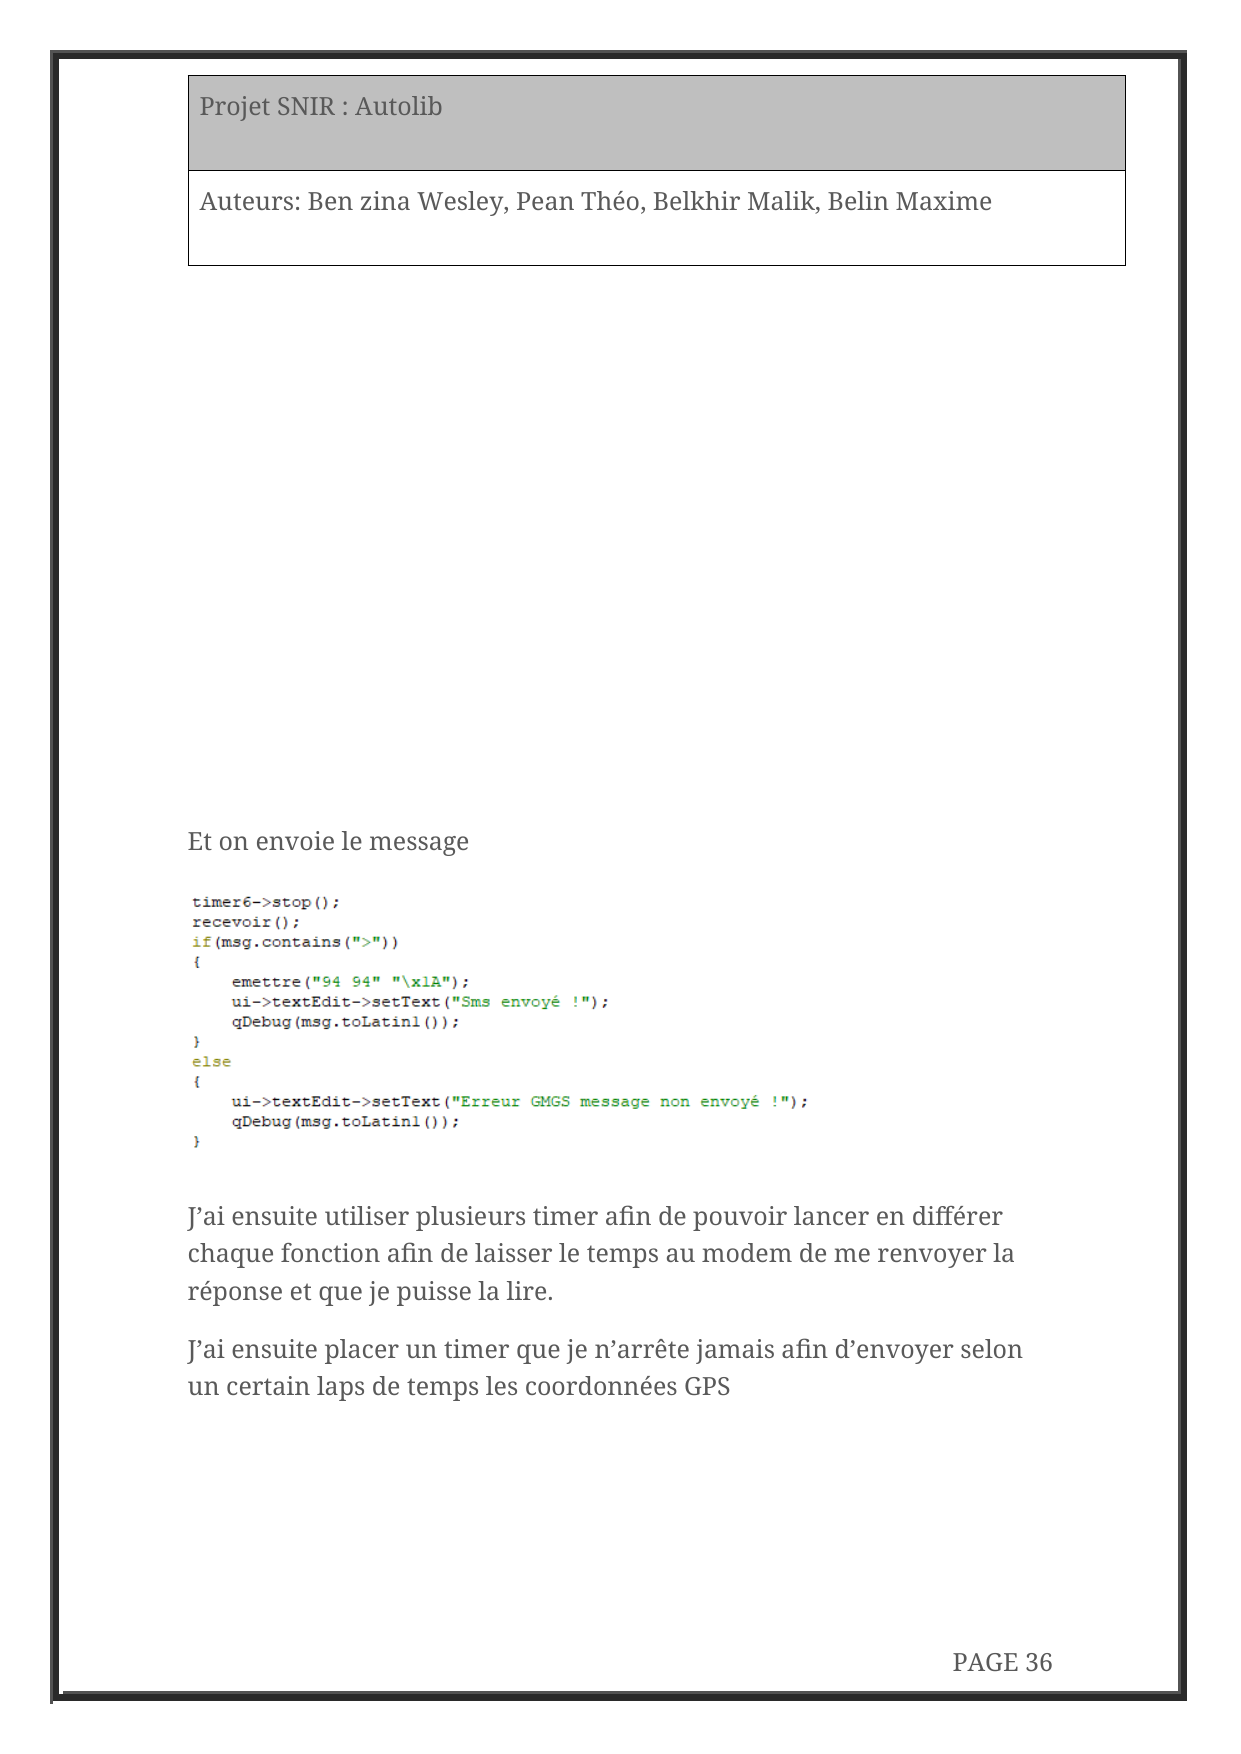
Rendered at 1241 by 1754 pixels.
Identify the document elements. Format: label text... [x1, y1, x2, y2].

text J’ai ensuite utiliser plusieurs timer afin de pouvoir lancer en différer chaque fonction afin de laisser le temps au modem de me renvoyer la réponse et que je puisse la lire. [187, 1198, 1053, 1307]
picture [187, 882, 821, 1175]
text Et on envoie le message [187, 824, 1053, 858]
text J’ai ensuite placer un timer que je n’arrête jamais afin d’envoyer selon un certain laps de temps les coordonnées GPS [187, 1332, 1053, 1403]
